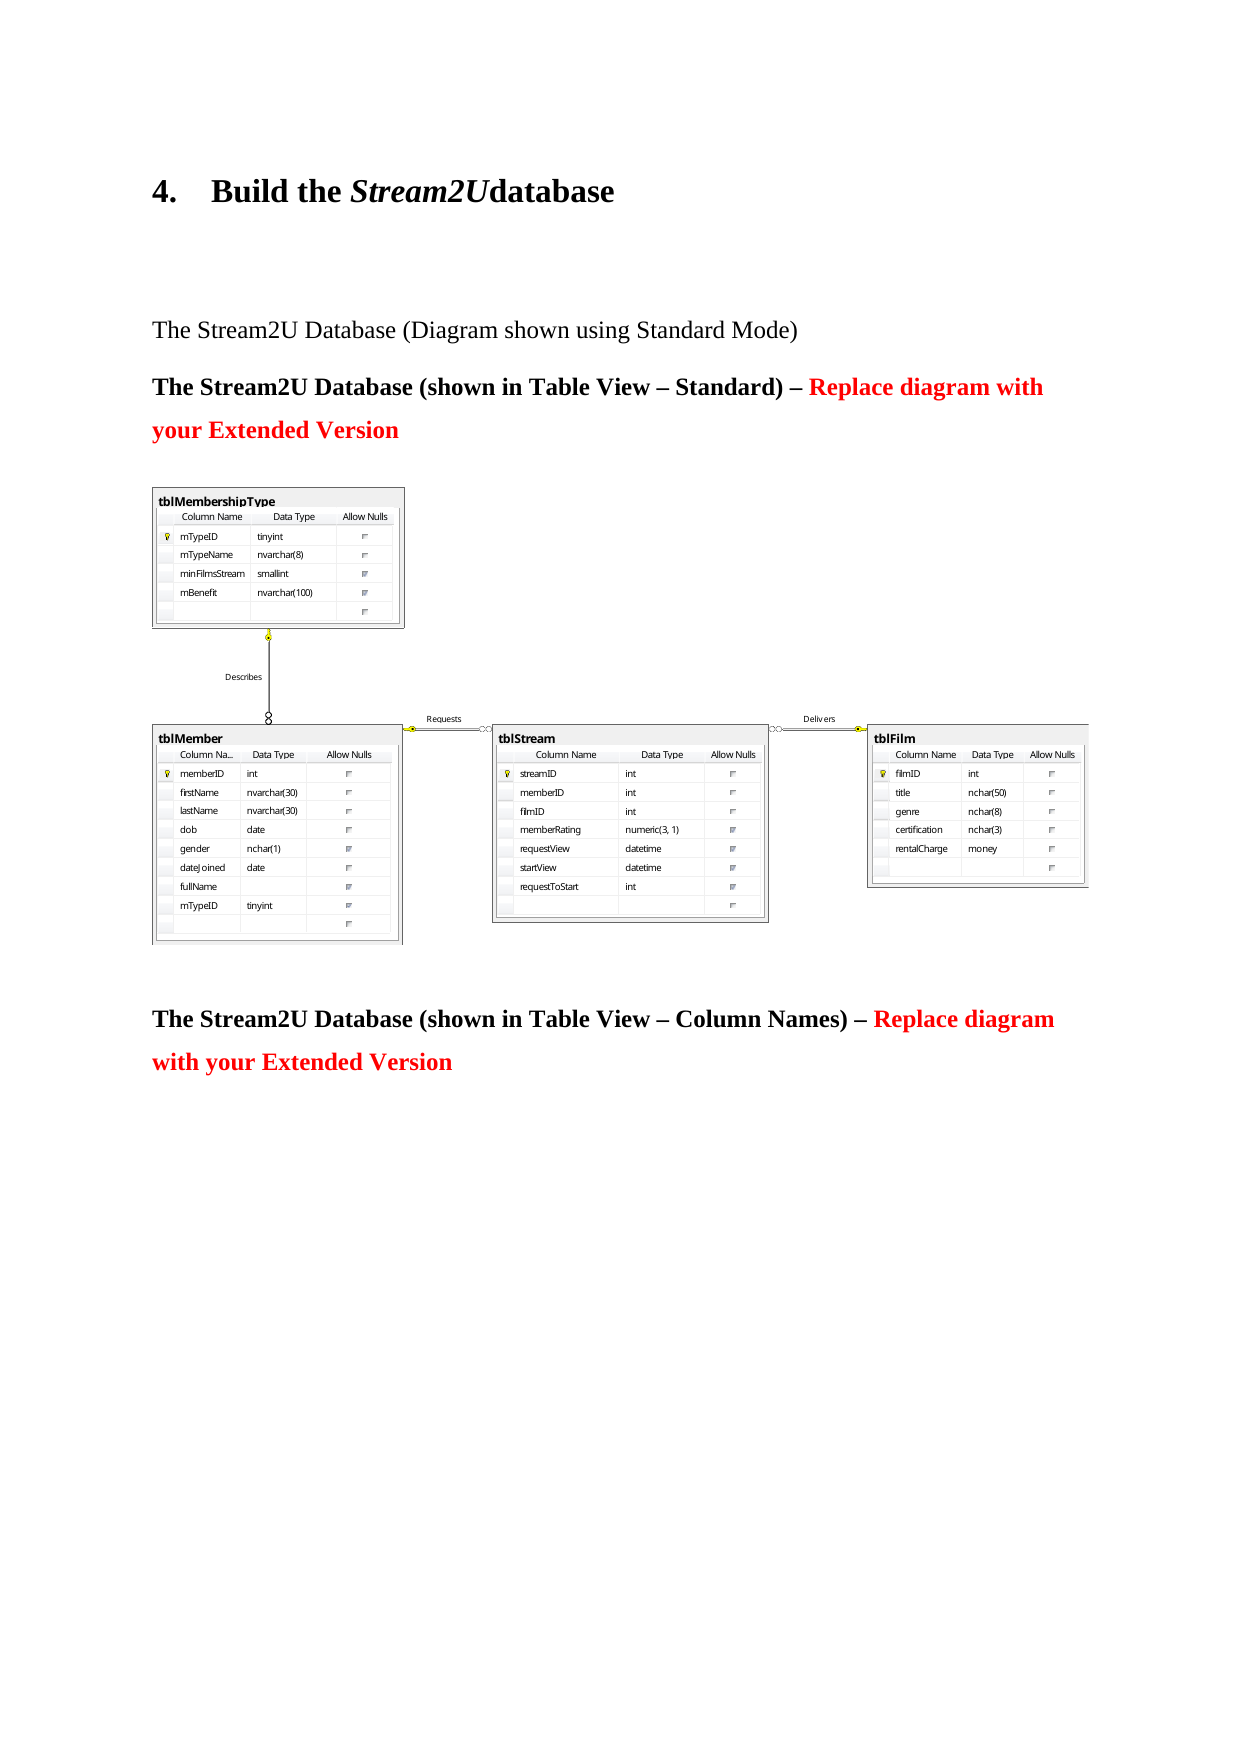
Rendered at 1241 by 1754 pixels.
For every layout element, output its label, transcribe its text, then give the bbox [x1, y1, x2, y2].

text 4. Build the Stream2Udatabase [152, 171, 1088, 209]
text The Stream2U Database (Diagram shown using Standard Mode) [152, 315, 1088, 343]
text The Stream2U Database (shown in Table View – Column Names) – Replace diagram with your Extended Version [152, 1004, 1088, 1076]
text The Stream2U Database (shown in Table View – Standard) – Replace diagram with your Extended Version [152, 372, 1088, 444]
